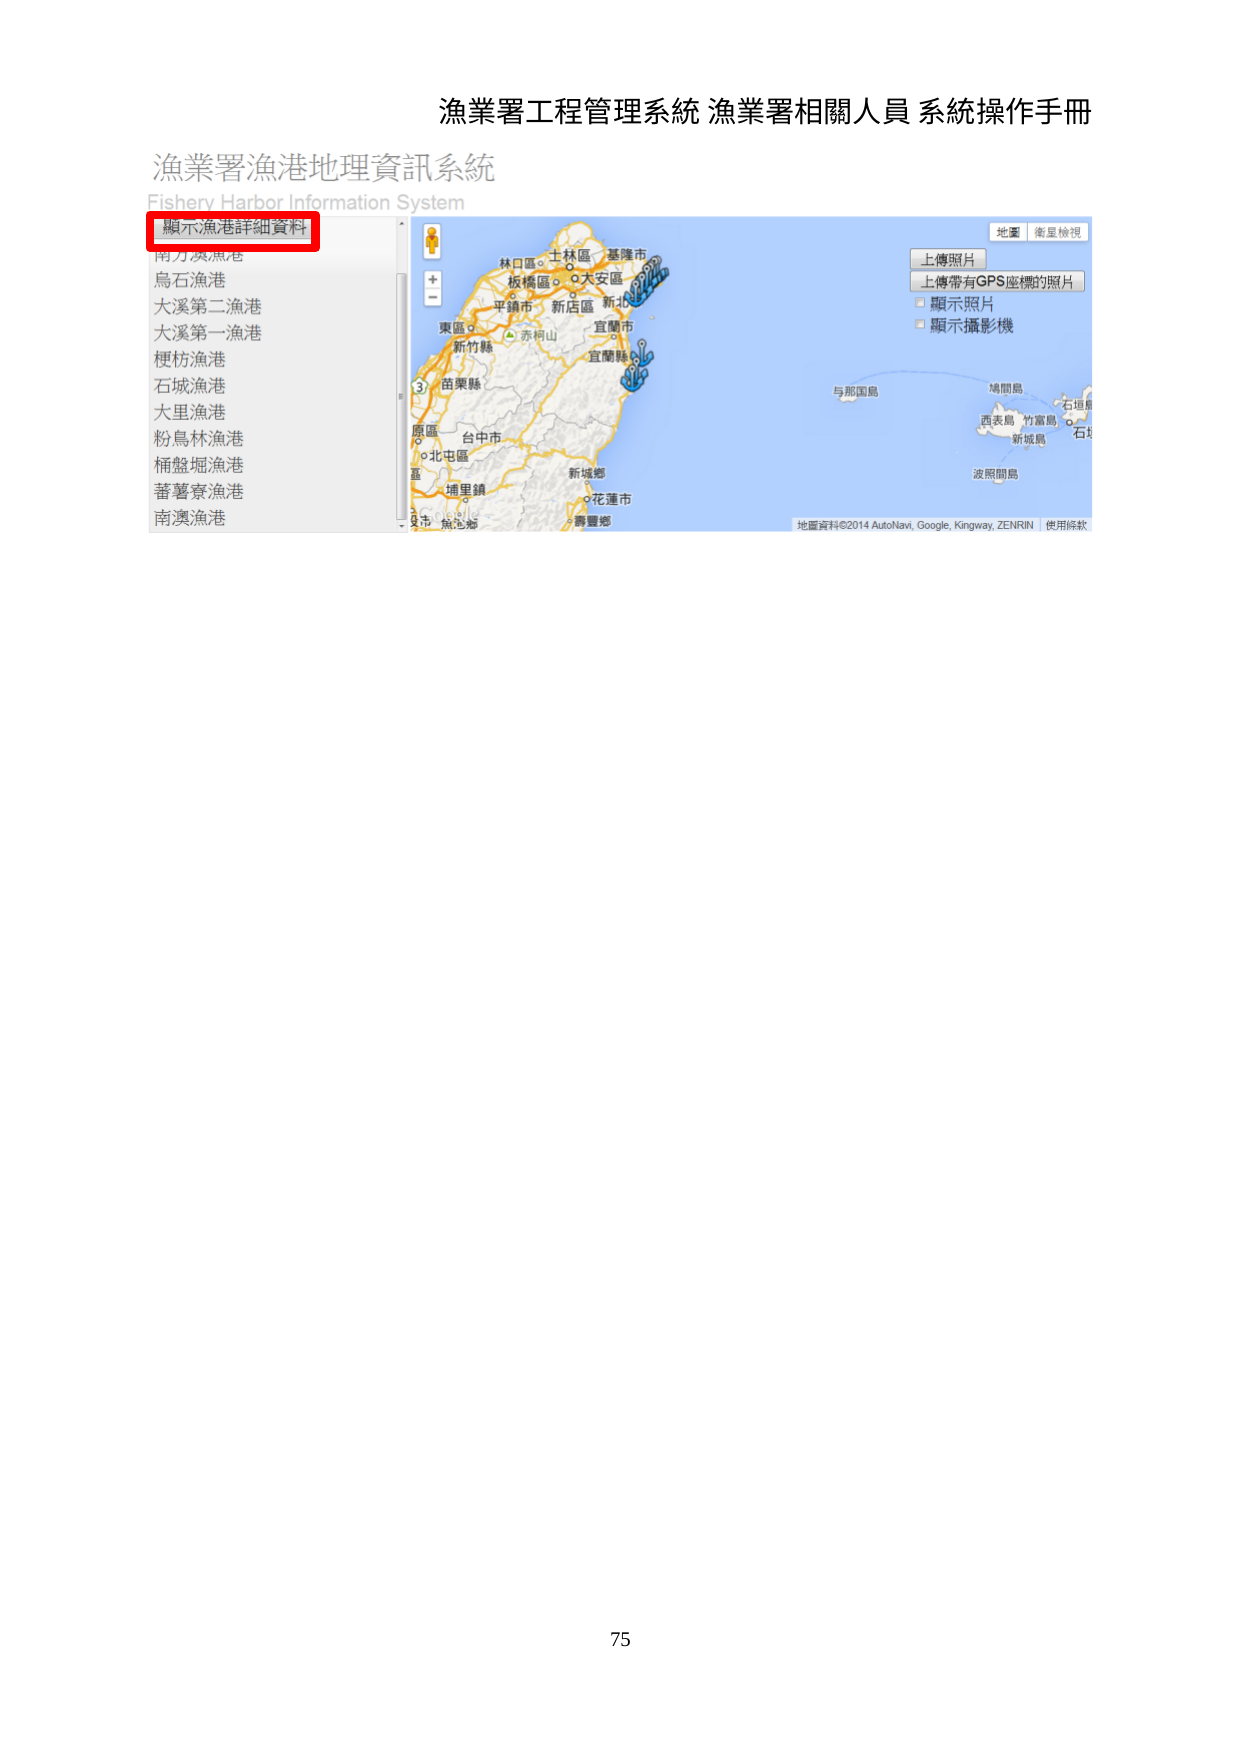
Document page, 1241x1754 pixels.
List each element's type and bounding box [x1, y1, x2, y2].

picture [148, 147, 1093, 535]
picture [154, 219, 311, 244]
